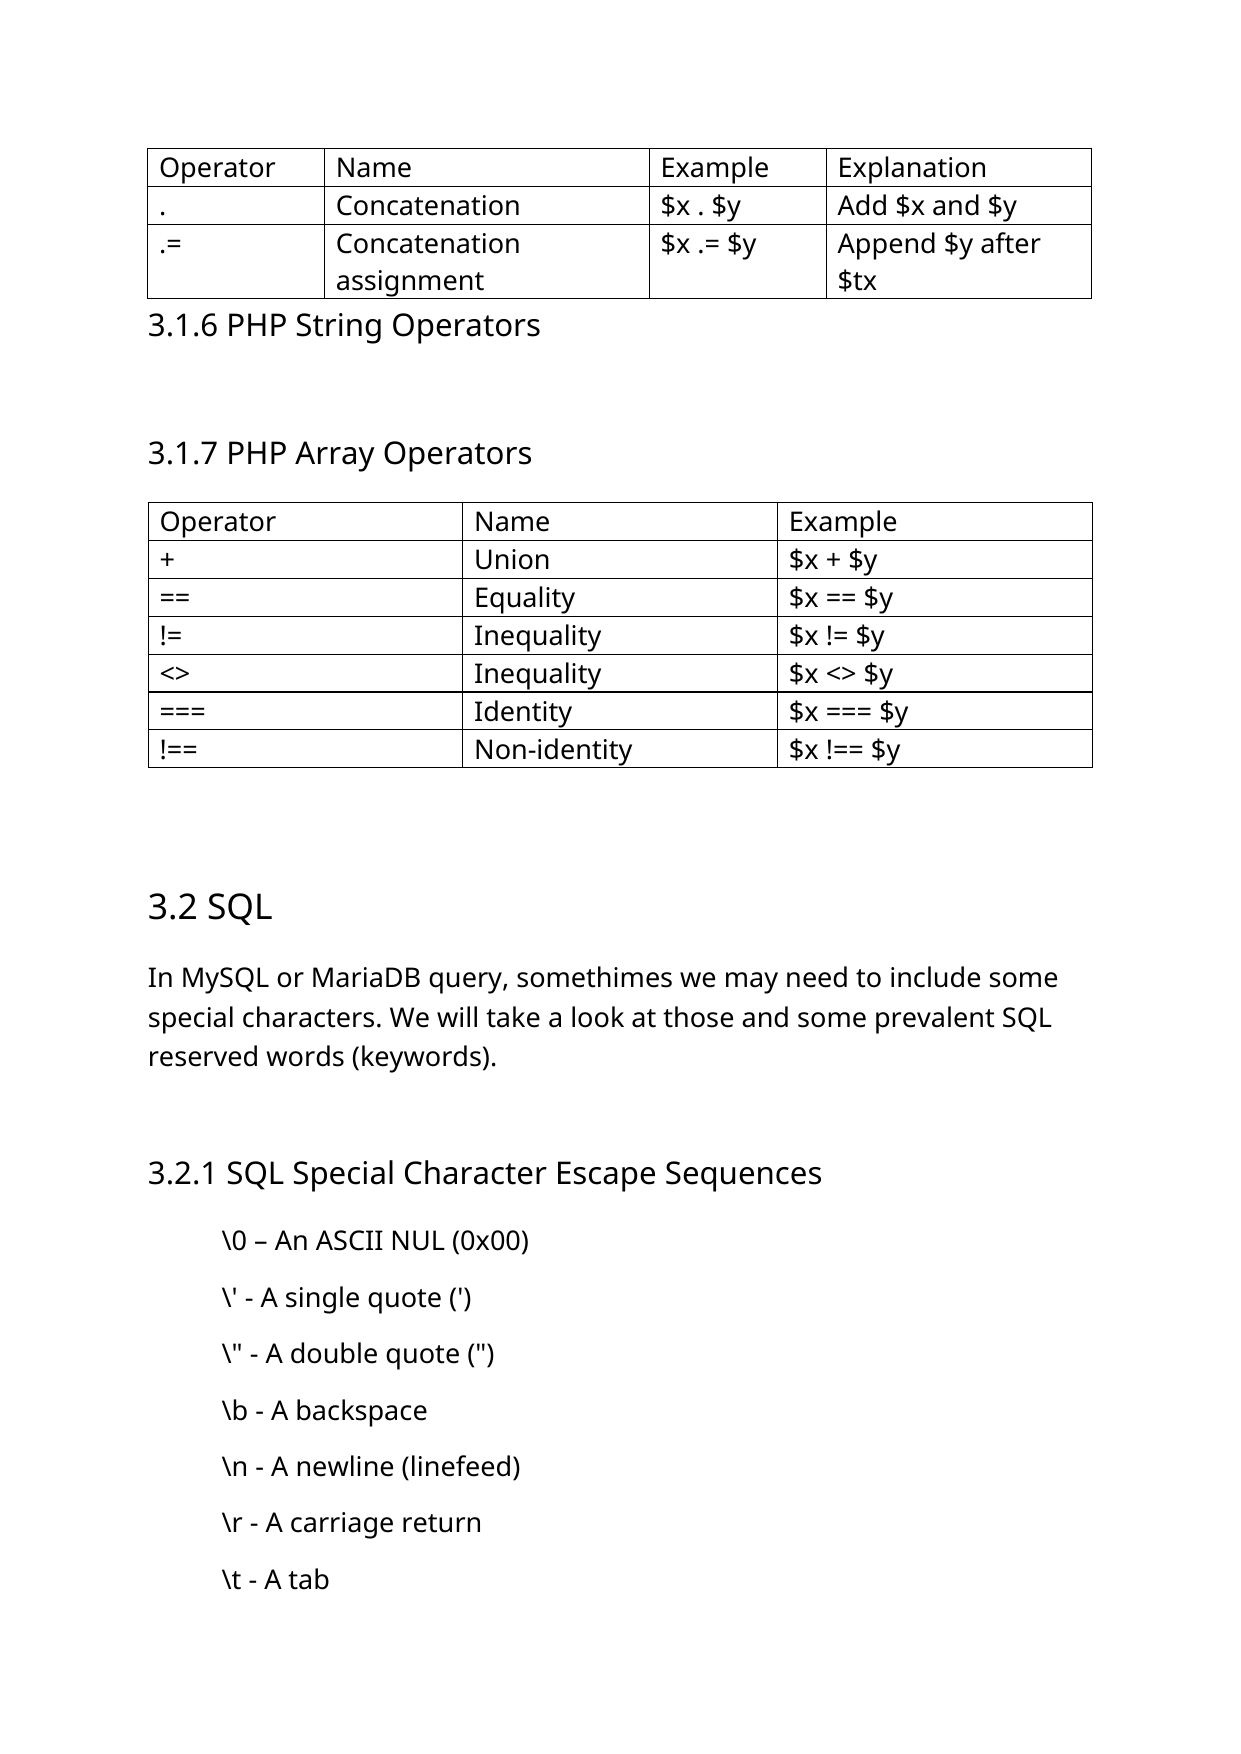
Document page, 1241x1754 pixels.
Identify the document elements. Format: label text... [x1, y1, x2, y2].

subtitle SQL Special Character Escape Sequences [148, 1151, 1093, 1193]
text \r - A carriage return [221, 1504, 1093, 1541]
text \0 – An ASCII NUL (0x00) [221, 1222, 1093, 1258]
table_cell Concatenation assignment [325, 225, 649, 298]
table_header Operator [148, 149, 324, 186]
table_cell $x === $y [778, 693, 1092, 729]
table_cell != [149, 617, 462, 653]
table_header Operator [149, 503, 462, 540]
table_cell Concatenation [325, 187, 649, 223]
table_cell $x <> $y [778, 655, 1092, 691]
table_cell Identity [463, 693, 777, 729]
table_header Name [325, 149, 649, 186]
text \t - A tab [221, 1560, 1093, 1597]
text \" - A double quote (") [221, 1334, 1093, 1371]
table_cell === [149, 693, 462, 729]
table_cell . [148, 187, 324, 223]
table_cell Non-identity [463, 730, 777, 767]
table_cell Equality [463, 579, 777, 616]
table_cell + [149, 541, 462, 578]
table_header Example [778, 503, 1092, 540]
table_cell $x != $y [778, 617, 1092, 653]
text \n - A newline (linefeed) [221, 1447, 1093, 1484]
table_cell $x + $y [778, 541, 1092, 578]
table_cell == [149, 579, 462, 616]
table_cell $x !== $y [778, 730, 1092, 767]
text \b - A backspace [221, 1391, 1093, 1428]
table_header Name [463, 503, 777, 540]
table_cell $x . $y [650, 187, 826, 223]
table_cell $x == $y [778, 579, 1092, 616]
subtitle SQL [148, 881, 1093, 929]
table_header Explanation [827, 149, 1091, 186]
table_cell <> [149, 655, 462, 691]
table_cell Union [463, 541, 777, 578]
table_header Example [650, 149, 826, 186]
table_cell .= [148, 225, 324, 298]
table_cell Inequality [463, 655, 777, 691]
table_cell $x .= $y [650, 225, 826, 298]
table_cell Append $y after $tx [827, 225, 1091, 298]
table_cell Inequality [463, 617, 777, 653]
table_cell !== [149, 730, 462, 767]
text In MySQL or MariaDB query, somethimes we may need to include some special characters. We will take a look at those and some prevalent SQL reserved words (keywords). [148, 958, 1093, 1075]
text \' - A single quote (') [221, 1278, 1093, 1315]
subtitle PHP Array Operators [148, 431, 1093, 473]
subtitle PHP String Operators [148, 303, 1093, 346]
table_cell Add $x and $y [827, 187, 1091, 223]
